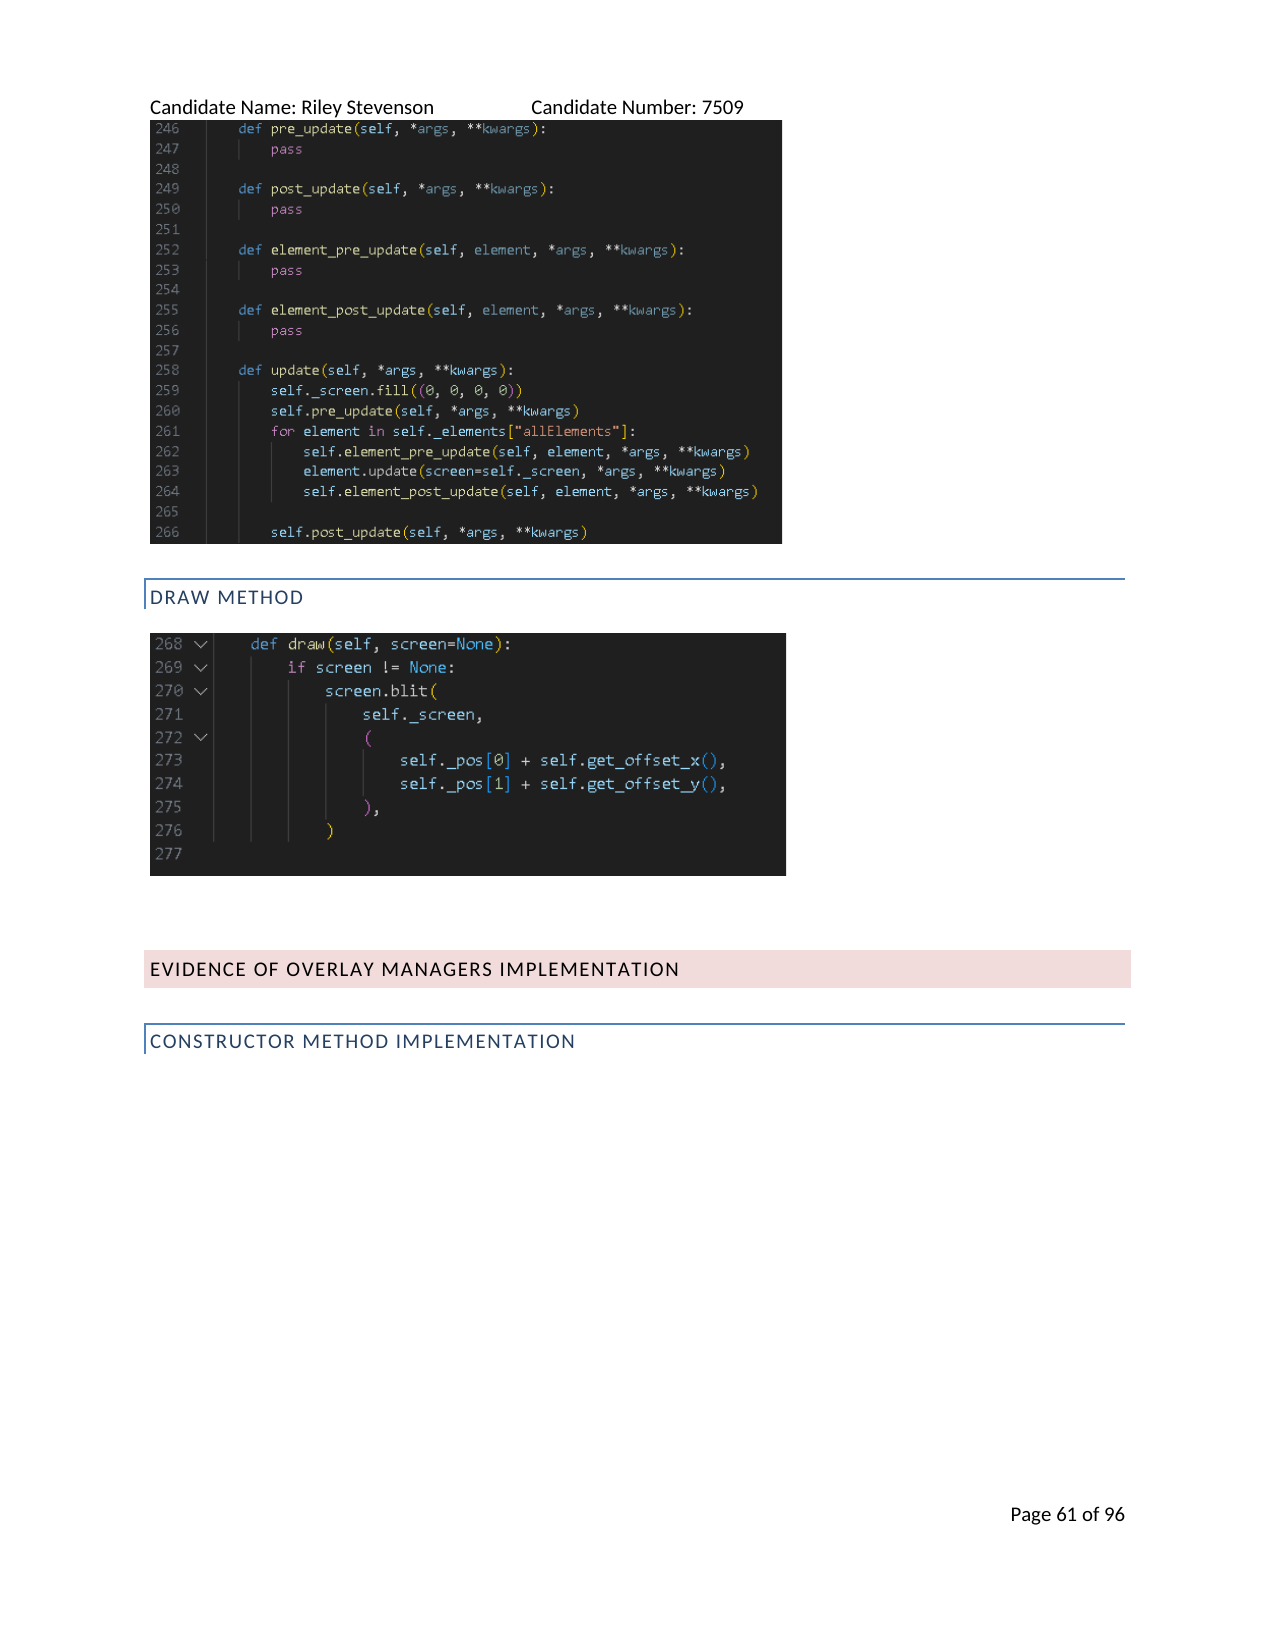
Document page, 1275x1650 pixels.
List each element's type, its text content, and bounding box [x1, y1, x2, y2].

subtitle Draw Method [146, 580, 1125, 609]
picture [150, 120, 783, 544]
subtitle Constructor Method Implementation [146, 1025, 1125, 1054]
picture [150, 633, 787, 876]
subtitle Evidence of overlay managers implementation [150, 956, 1125, 982]
